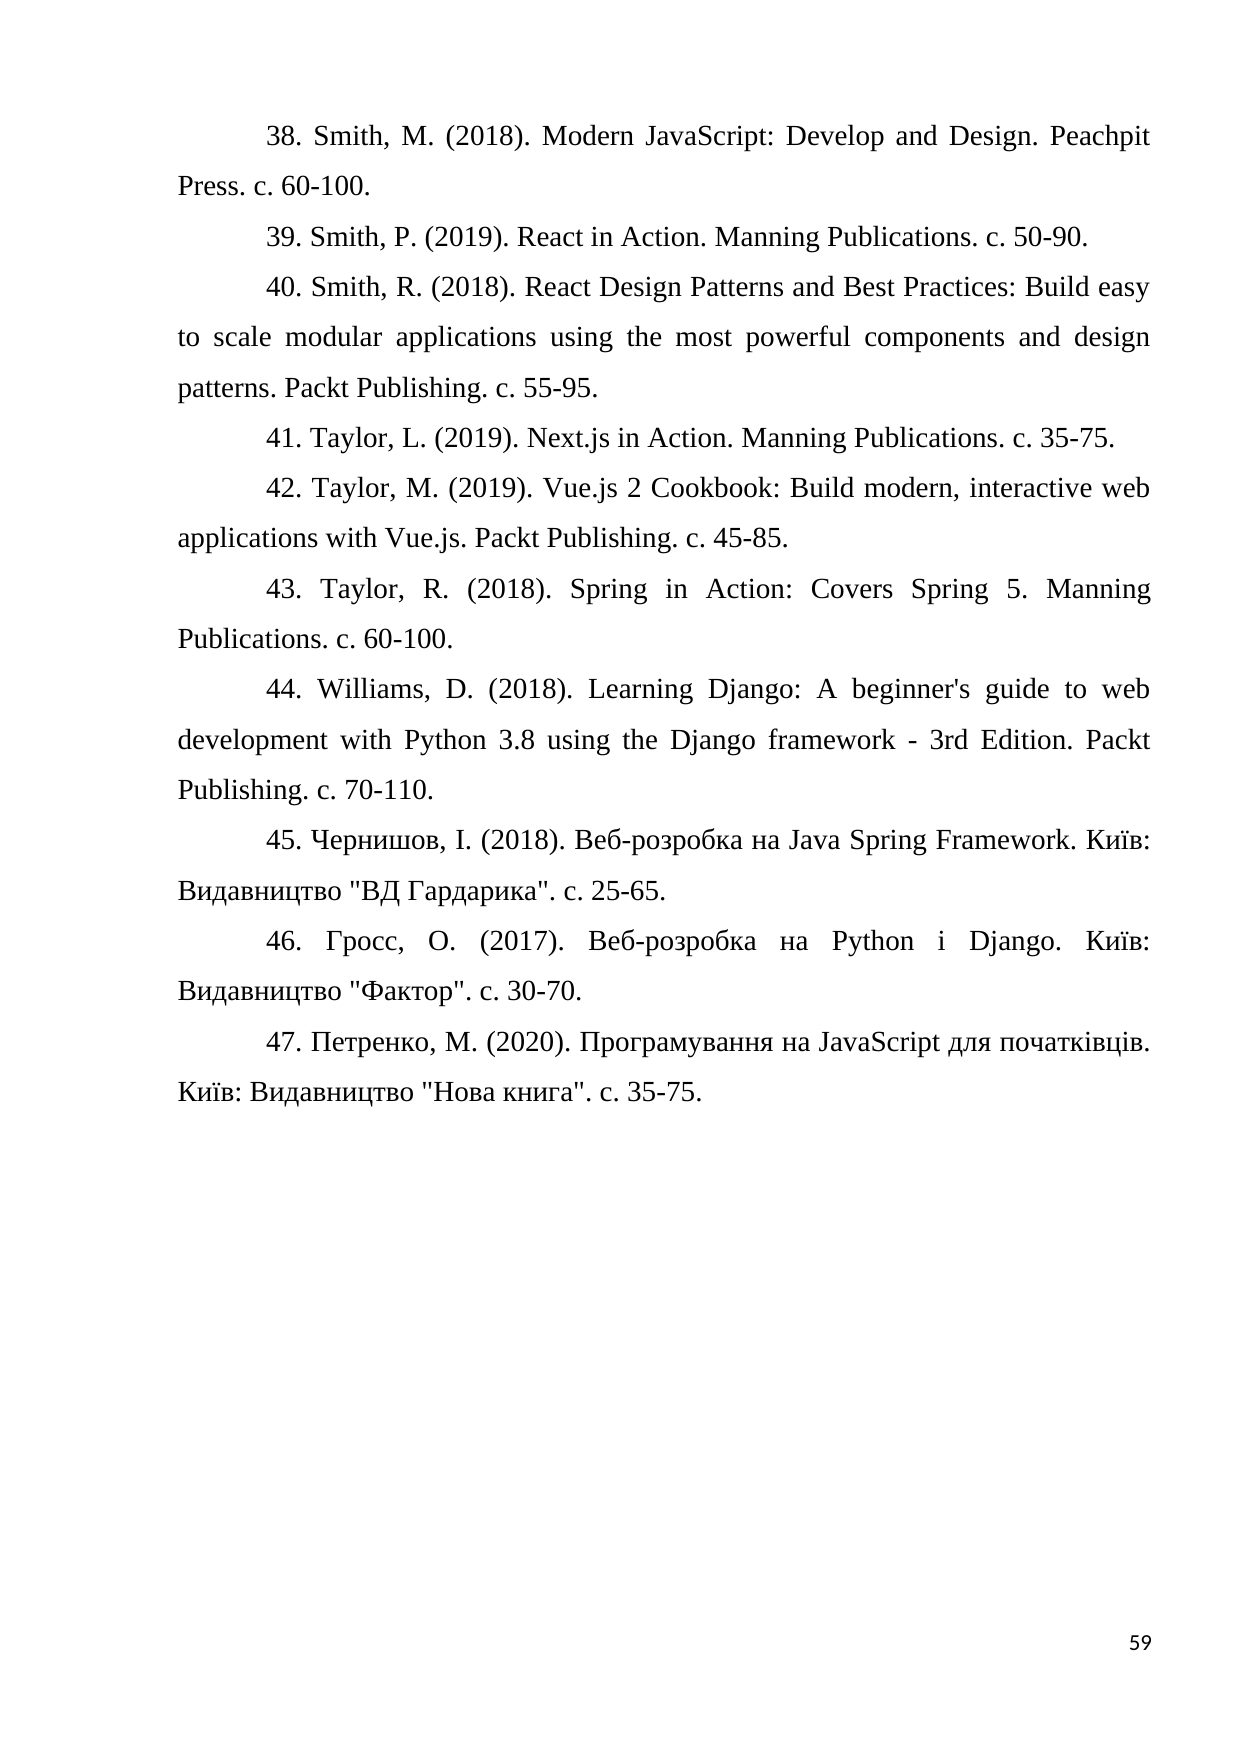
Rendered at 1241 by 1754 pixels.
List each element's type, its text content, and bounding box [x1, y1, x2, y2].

text 45. Чернишов, І. (2018). Веб-розробка на Java Spring Framework. Київ: Видавництво "ВД Гардарика". с. 25-65. [177, 822, 1152, 906]
text 39. Smith, P. (2019). React in Action. Manning Publications. с. 50-90. [177, 219, 1152, 252]
text 41. Taylor, L. (2019). Next.js in Action. Manning Publications. с. 35-75. [177, 420, 1152, 453]
text 38. Smith, M. (2018). Modern JavaScript: Develop and Design. Peachpit Press. с. 60-100. [177, 118, 1152, 202]
text 40. Smith, R. (2018). React Design Patterns and Best Practices: Build easy to scale modular applications using the most powerful components and design patterns. Packt Publishing. с. 55-95. [177, 269, 1152, 403]
text 43. Taylor, R. (2018). Spring in Action: Covers Spring 5. Manning Publications. с. 60-100. [177, 571, 1152, 655]
text 47. Петренко, М. (2020). Програмування на JavaScript для початківців. Київ: Видавництво "Нова книга". с. 35-75. [177, 1024, 1152, 1108]
text 42. Taylor, M. (2019). Vue.js 2 Cookbook: Build modern, interactive web applications with Vue.js. Packt Publishing. с. 45-85. [177, 470, 1152, 554]
text 46. Гросс, О. (2017). Веб-розробка на Python і Django. Київ: Видавництво "Фактор". с. 30-70. [177, 923, 1152, 1007]
text 44. Williams, D. (2018). Learning Django: A beginner's guide to web development with Python 3.8 using the Django framework - 3rd Edition. Packt Publishing. с. 70-110. [177, 672, 1152, 806]
